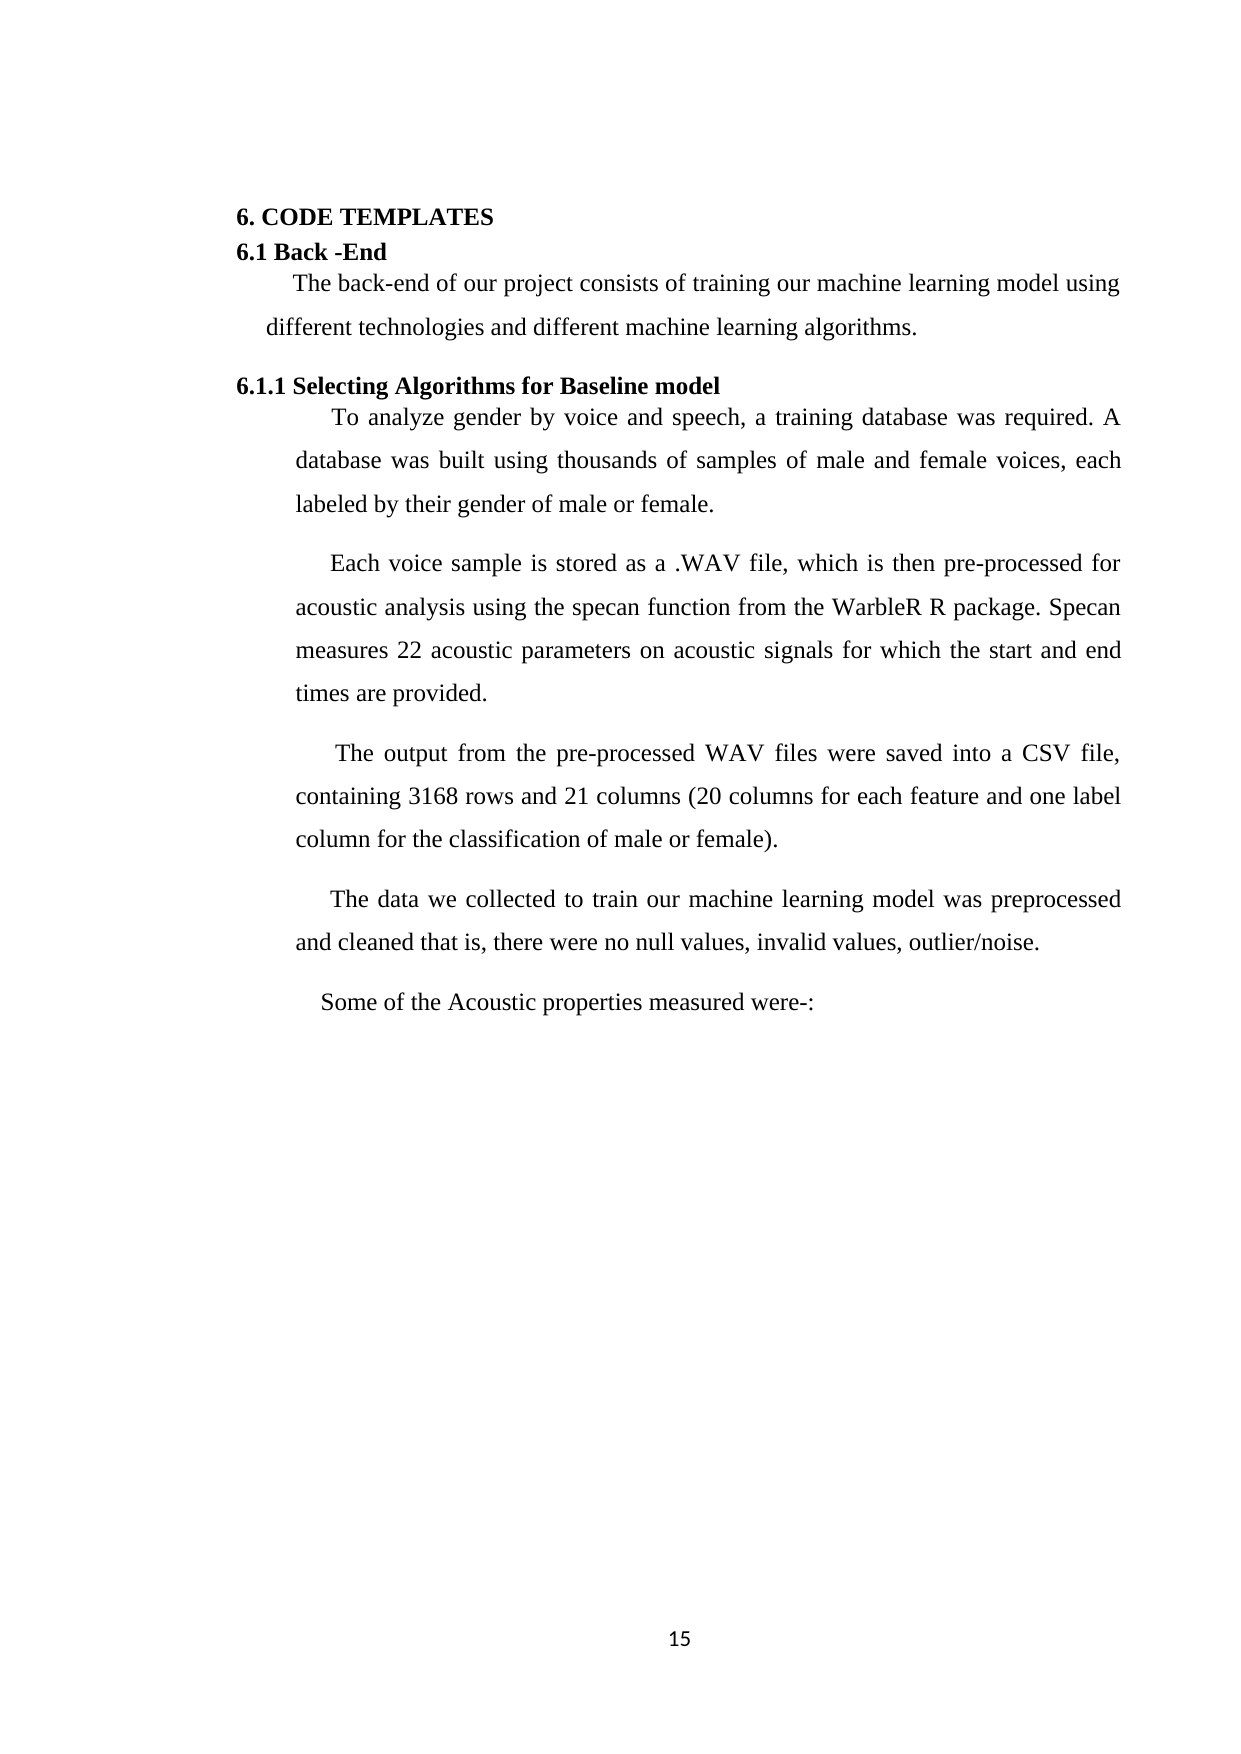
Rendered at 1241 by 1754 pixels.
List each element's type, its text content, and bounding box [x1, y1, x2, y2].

subtitle 6. CODE TEMPLATES [236, 202, 1122, 231]
subtitle 6.1.1 Selecting Algorithms for Baseline model [236, 371, 1122, 400]
text The output from the pre-processed WAV files were saved into a CSV file, containing 3168 rows and 21 columns (20 columns for each feature and one label column for the classification of male or female). [295, 738, 1122, 853]
text Some of the Acoustic properties measured were-: [295, 987, 1122, 1015]
text The data we collected to train our machine learning model was preprocessed and cleaned that is, there were no null values, invalid values, outlier/noise. [295, 884, 1122, 956]
text The back-end of our project consists of training our machine learning model using different technologies and different machine learning algorithms. [266, 268, 1122, 340]
subtitle 6.1 Back -End [236, 237, 1122, 266]
text To analyze gender by voice and speech, a training database was required. A database was built using thousands of samples of male and female voices, each labeled by their gender of male or female. [295, 402, 1122, 517]
text Each voice sample is stored as a .WAV file, which is then pre-processed for acoustic analysis using the specan function from the WarbleR R package. Specan measures 22 acoustic parameters on acoustic signals for which the start and end times are provided. [295, 548, 1122, 707]
